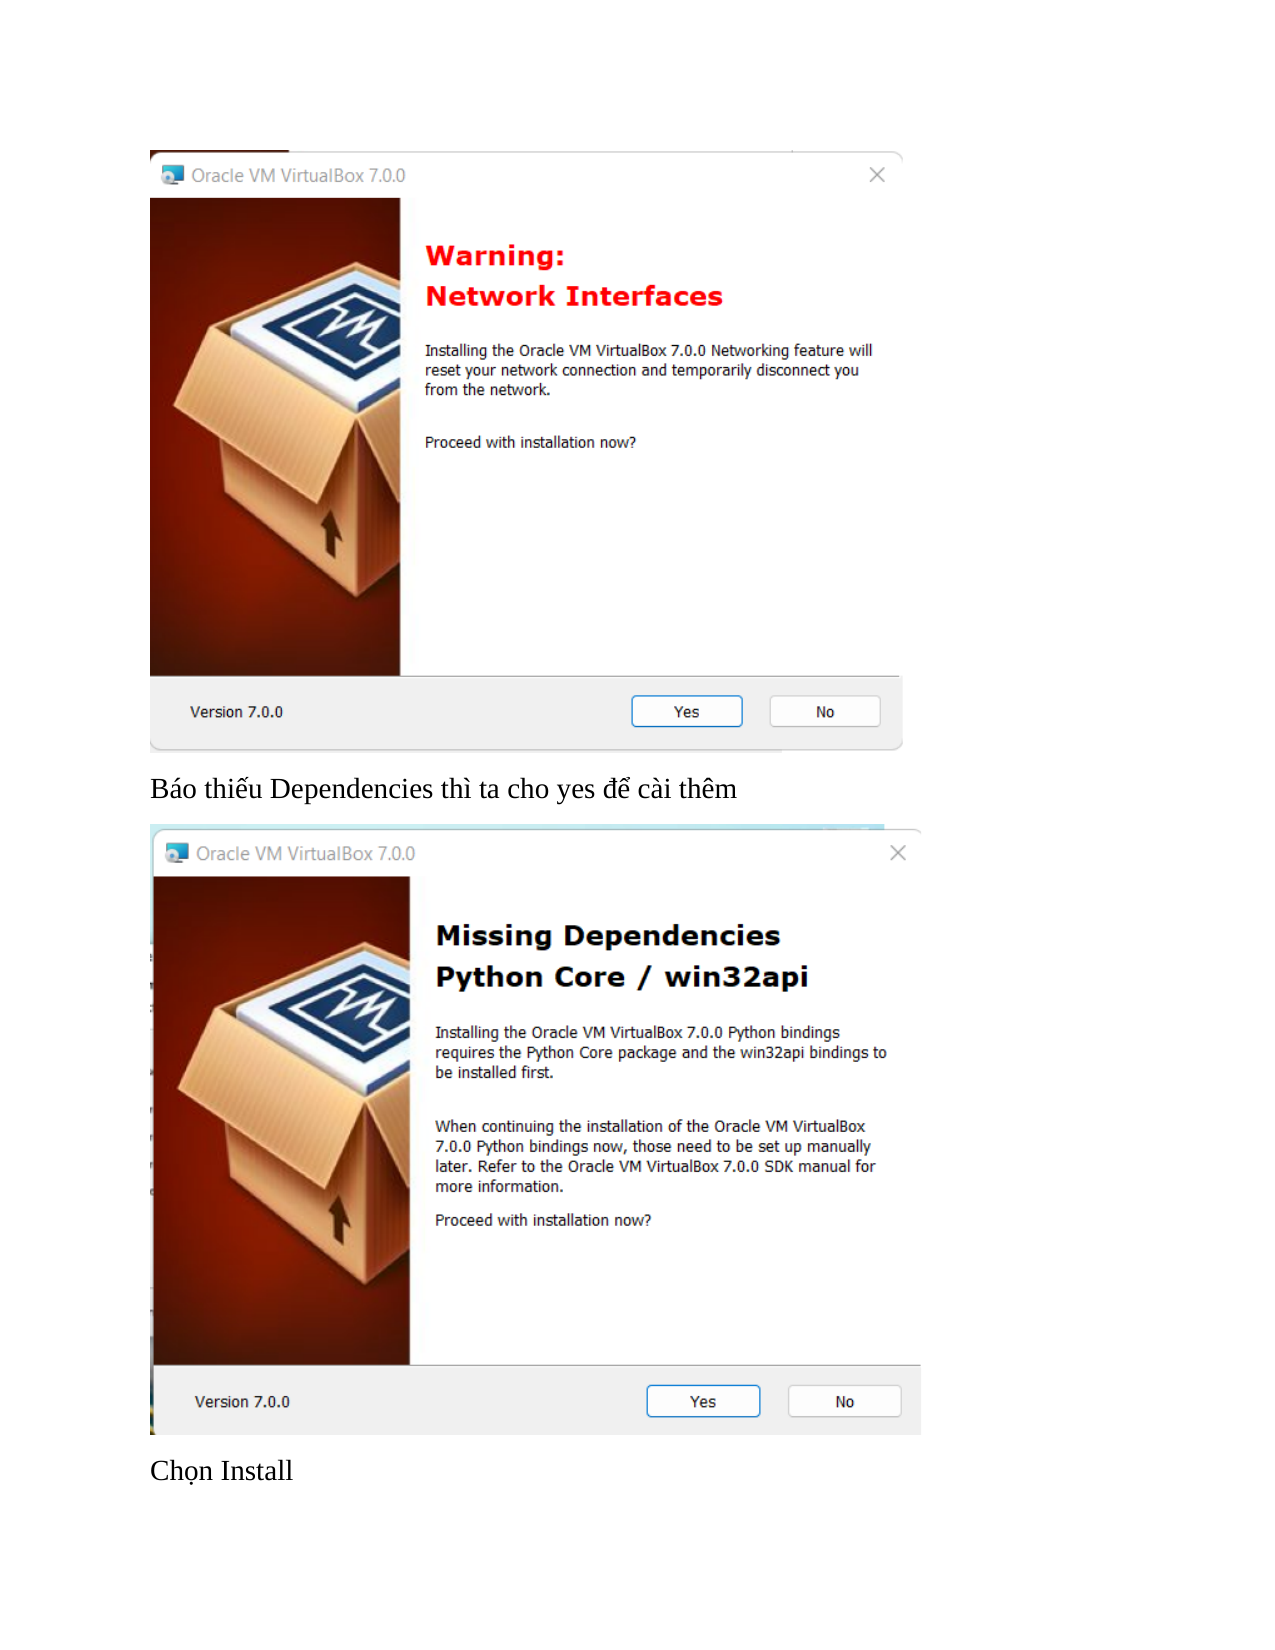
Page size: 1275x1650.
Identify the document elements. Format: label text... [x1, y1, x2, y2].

picture [150, 150, 903, 753]
text Chọn Install [150, 1453, 1125, 1487]
picture [150, 824, 922, 1435]
text Báo thiếu Dependencies thì ta cho yes để cài thêm [150, 771, 1125, 805]
